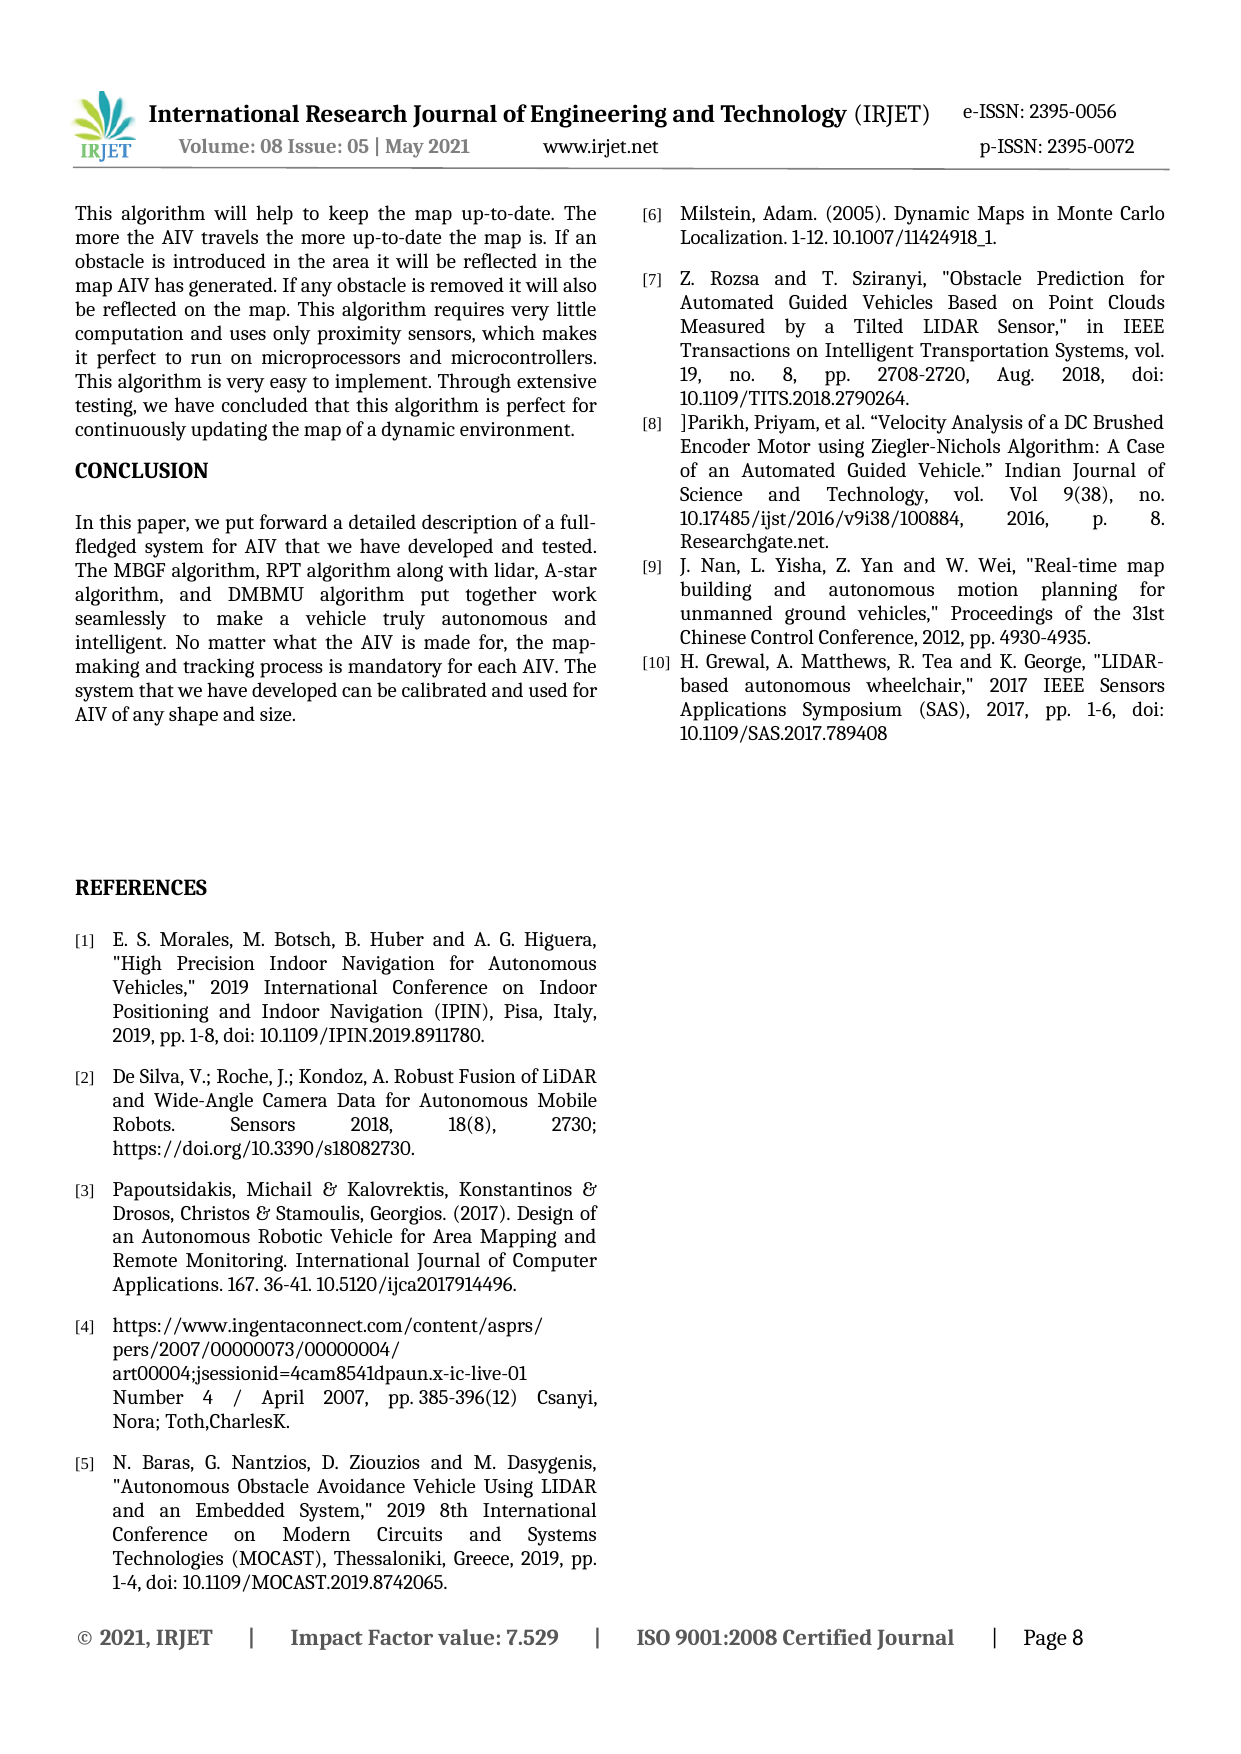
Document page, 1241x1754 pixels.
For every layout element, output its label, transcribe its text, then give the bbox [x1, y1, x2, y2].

list Papoutsidakis, Michail & Kalovrektis, Konstantinos & Drosos, Christos & Stamoulis, Georgios. (2017). Design of an Autonomous Robotic Vehicle for Area Mapping and Remote Monitoring. International Journal of Computer Applications. 167. 36-41. 10.5120/ijca2017914496. [75, 1177, 597, 1297]
list https://www.ingentaconnect.com/content/asprs/pers/2007/00000073/00000004/art00004;jsessionid=4cam8541dpaun.x-ic-live-01 Number 4 / April 2007, pp. 385-396(12) Csanyi, Nora; Toth,CharlesK. [75, 1314, 597, 1434]
list Z. Rozsa and T. Sziranyi, "Obstacle Prediction for Automated Guided Vehicles Based on Point Clouds Measured by a Tilted LIDAR Sensor," in IEEE Transactions on Intelligent Transportation Systems, vol. 19, no. 8, pp. 2708-2720, Aug. 2018, doi: 10.1109/TITS.2018.2790264. [642, 267, 1165, 410]
text REFERENCES [75, 875, 597, 901]
text In this paper, we put forward a detailed description of a full-fledged system for AIV that we have developed and tested. The MBGF algorithm, RPT algorithm along with lidar, A-star algorithm, and DMBMU algorithm put together work seamlessly to make a vehicle truly autonomous and intelligent. No matter what the AIV is made for, the map-making and tracking process is mandatory for each AIV. The system that we have developed can be calibrated and used for AIV of any shape and size. [75, 511, 597, 726]
text CONCLUSION [75, 458, 597, 484]
list N. Baras, G. Nantzios, D. Ziouzios and M. Dasygenis, "Autonomous Obstacle Avoidance Vehicle Using LIDAR and an Embedded System," 2019 8th International Conference on Modern Circuits and Systems Technologies (MOCAST), Thessaloniki, Greece, 2019, pp. 1-4, doi: 10.1109/MOCAST.2019.8742065. [75, 1451, 597, 1595]
list E. S. Morales, M. Botsch, B. Huber and A. G. Higuera, "High Precision Indoor Navigation for Autonomous Vehicles," 2019 International Conference on Indoor Positioning and Indoor Navigation (IPIN), Pisa, Italy, 2019, pp. 1-8, doi: 10.1109/IPIN.2019.8911780. [75, 927, 597, 1047]
text This algorithm will help to keep the map up-to-date. The more the AIV travels the more up-to-date the map is. If an obstacle is introduced in the area it will be reflected in the map AIV has generated. If any obstacle is removed it will also be reflected on the map. This algorithm requires very little computation and uses only proximity sensors, which makes it perfect to run on microprocessors and microcontrollers. This algorithm is very easy to implement. Through extensive testing, we have concluded that this algorithm is perfect for continuously updating the map of a dynamic environment. [75, 202, 597, 441]
list De Silva, V.; Roche, J.; Kondoz, A. Robust Fusion of LiDAR and Wide-Angle Camera Data for Autonomous Mobile Robots. Sensors 2018, 18(8), 2730; https://doi.org/10.3390/s18082730. [75, 1064, 597, 1160]
list J. Nan, L. Yisha, Z. Yan and W. Wei, "Real-time map building and autonomous motion planning for unmanned ground vehicles," Proceedings of the 31st Chinese Control Conference, 2012, pp. 4930-4935. [642, 554, 1165, 650]
list H. Grewal, A. Matthews, R. Tea and K. George, "LIDAR-based autonomous wheelchair," 2017 IEEE Sensors Applications Symposium (SAS), 2017, pp. 1-6, doi: 10.1109/SAS.2017.789408 [642, 650, 1165, 746]
picture [70, 91, 139, 163]
list ]Parikh, Priyam, et al. “Velocity Analysis of a DC Brushed Encoder Motor using Ziegler-Nichols Algorithm: A Case of an Automated Guided Vehicle.” Indian Journal of Science and Technology, vol. Vol 9(38), no. 10.17485/ijst/2016/v9i38/100884, 2016, p. 8. Researchgate.net. [642, 410, 1165, 554]
list Milstein, Adam. (2005). Dynamic Maps in Monte Carlo Localization. 1-12. 10.1007/11424918_1. [642, 202, 1165, 249]
